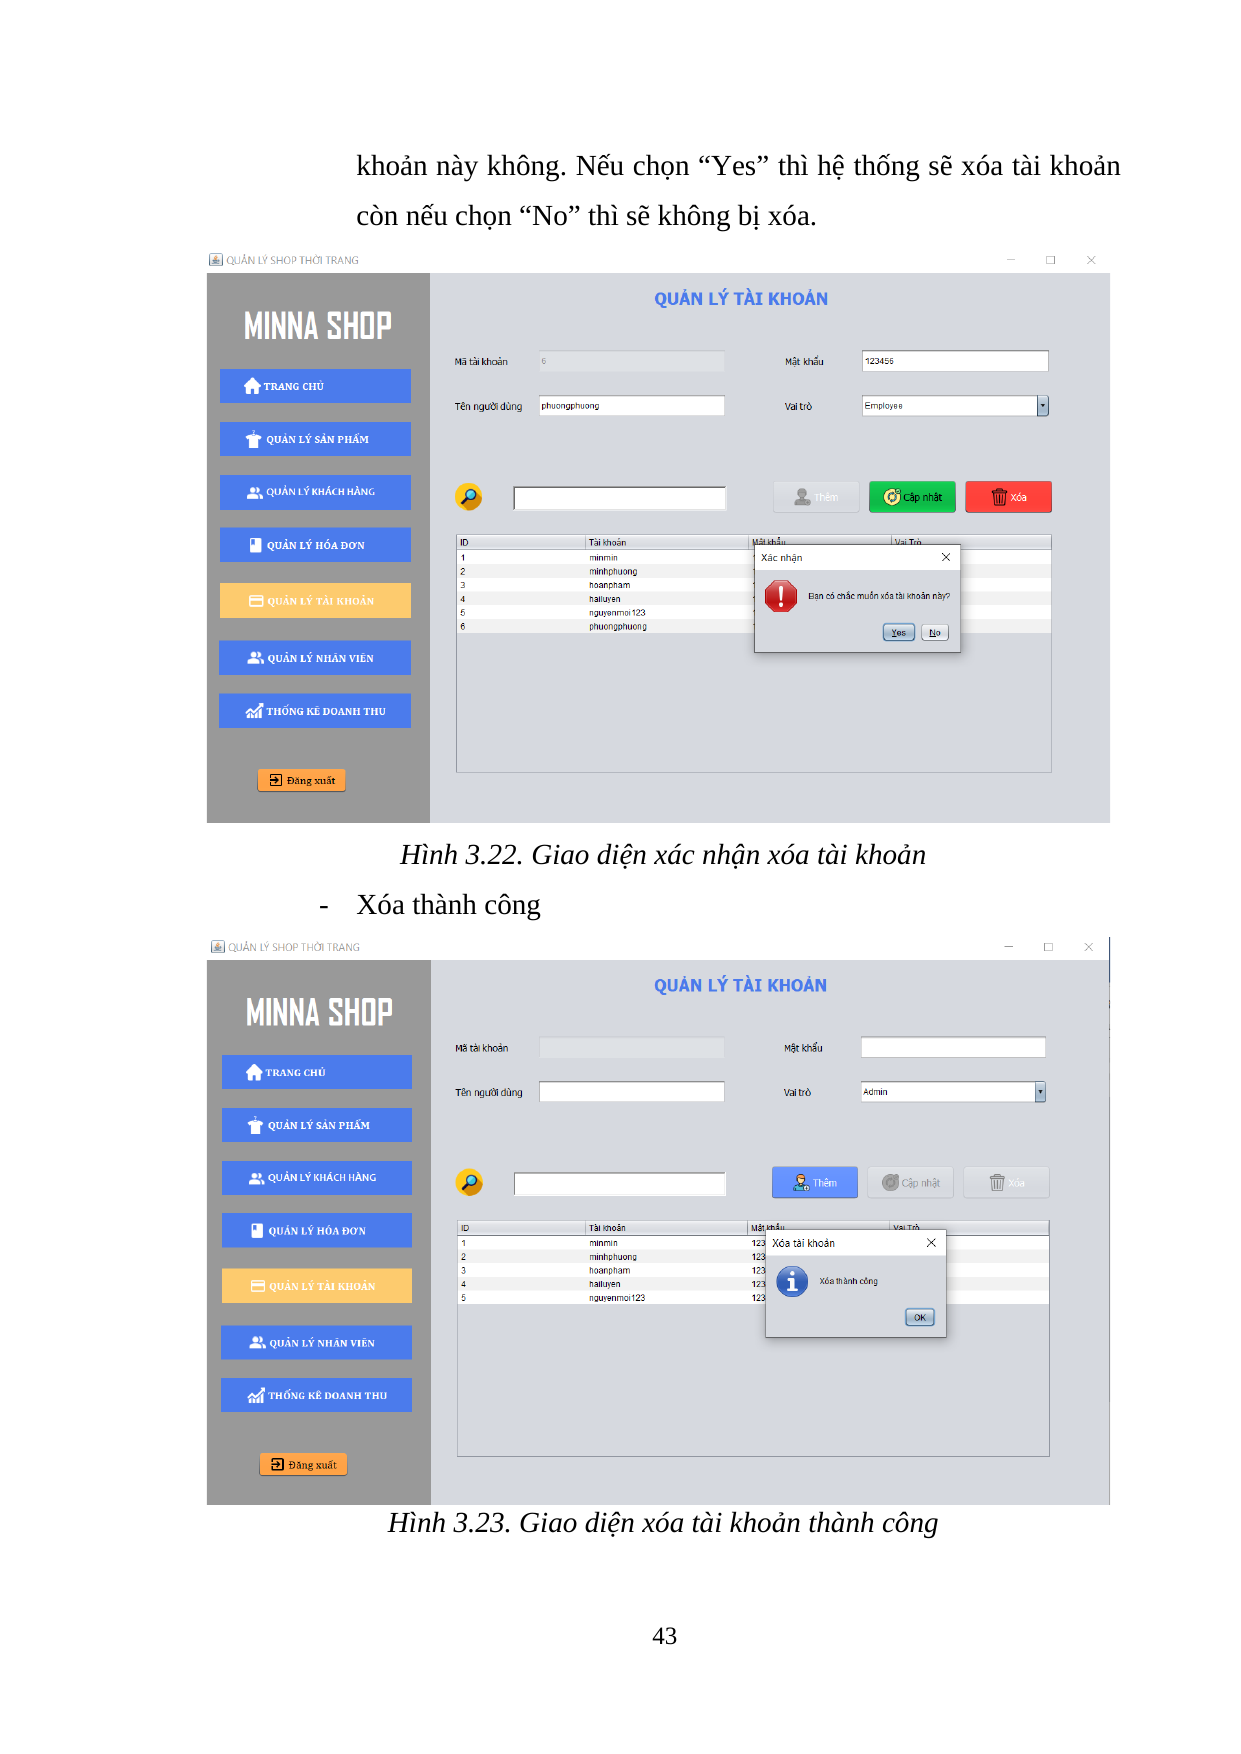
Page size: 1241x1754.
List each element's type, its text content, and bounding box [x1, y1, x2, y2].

text Hình 3.22. Giao diện xác nhận xóa tài khoản [207, 837, 1122, 871]
picture [206, 937, 1111, 1505]
text Hình 3.23. Giao diện xóa tài khoản thành công [207, 1505, 1122, 1538]
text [319, 148, 1122, 232]
text Xóa thành công [319, 887, 1122, 921]
picture [206, 248, 1111, 823]
